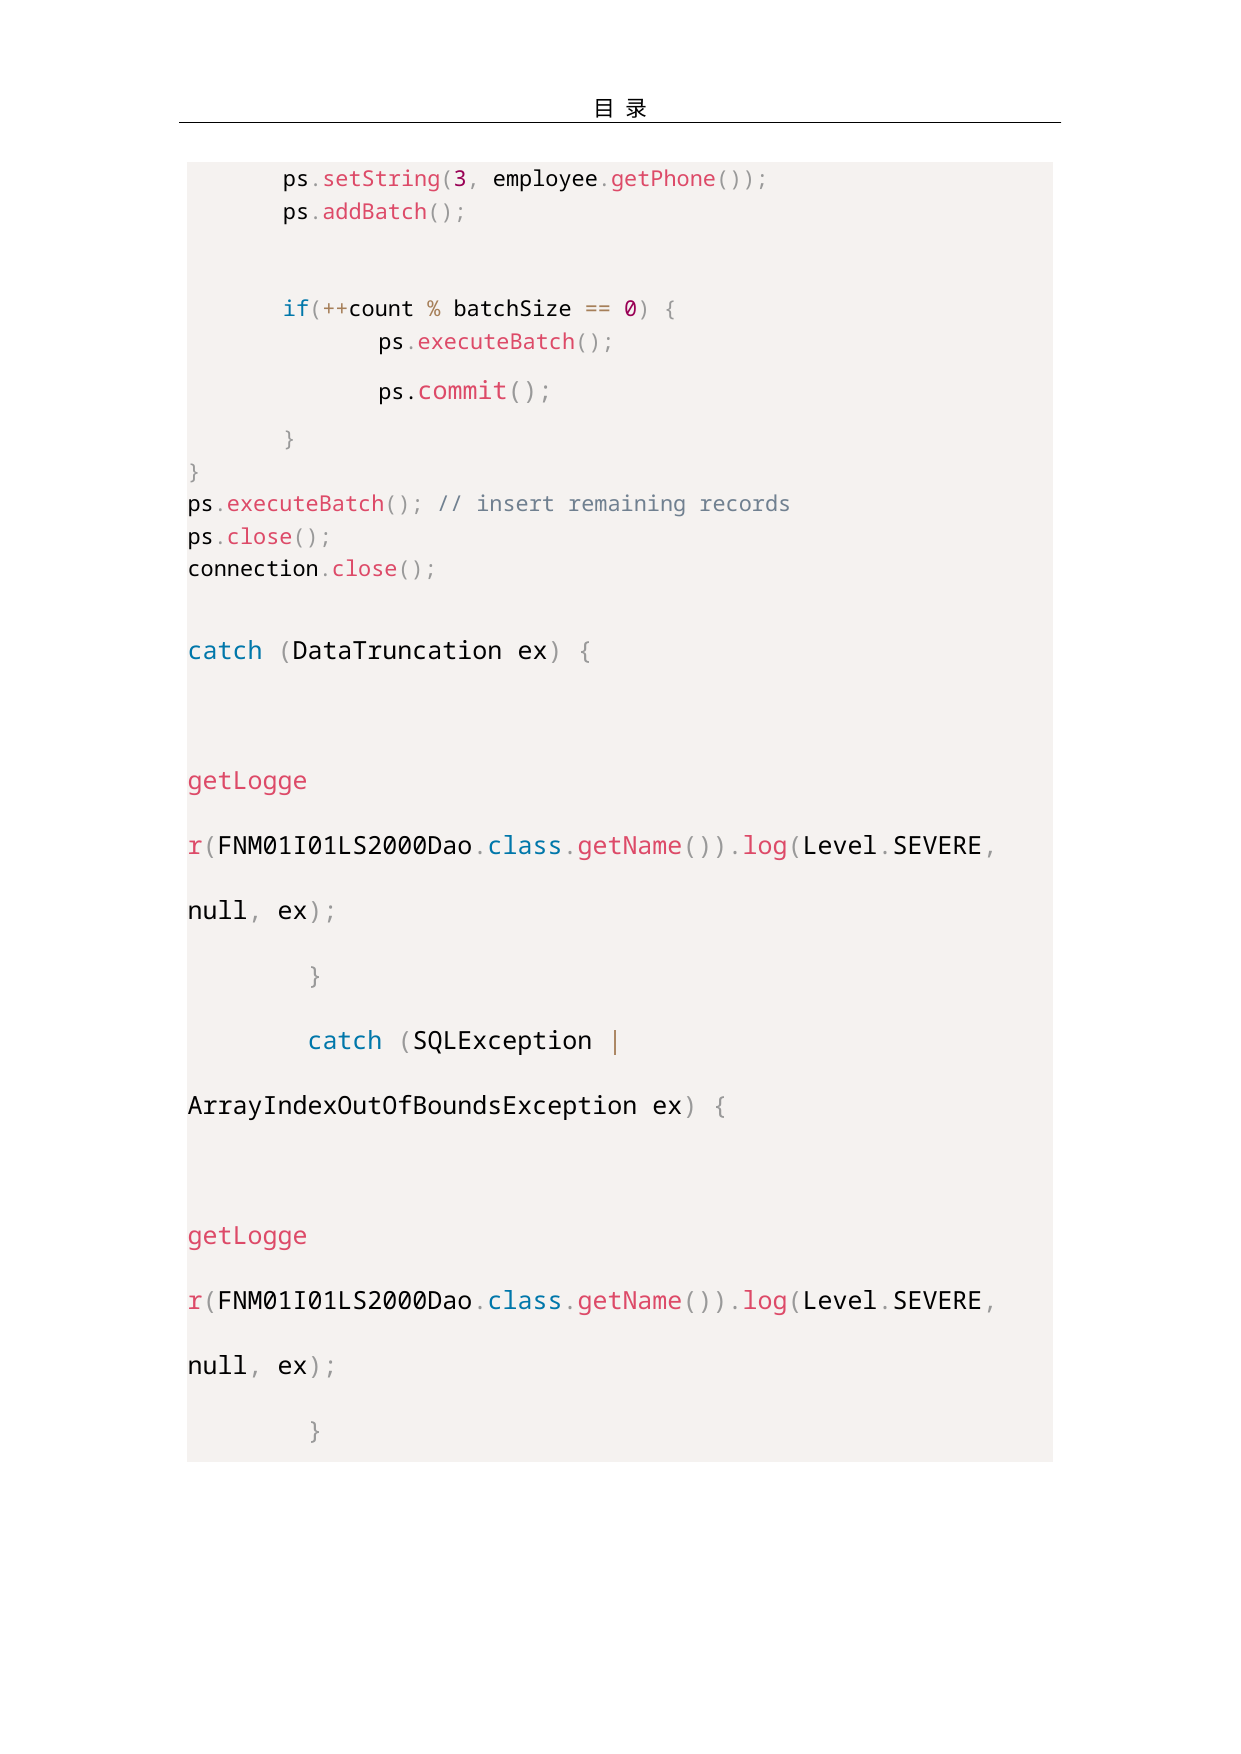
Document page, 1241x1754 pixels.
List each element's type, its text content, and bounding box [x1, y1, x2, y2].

text if(++count % batchSize == 0) { [187, 292, 1053, 324]
text ps.executeBatch(); [187, 324, 1053, 357]
text connection.close(); [187, 552, 1053, 584]
text getLogger(FNM01I01LS2000Dao.class.getName()).log(Level.SEVERE, null, ex); [187, 1137, 1053, 1397]
text catch (DataTruncation ex) { [187, 617, 1053, 682]
text ps.close(); [187, 519, 1053, 552]
text ps.executeBatch(); // insert remaining records [187, 487, 1053, 519]
text } [187, 1397, 1053, 1462]
text ps.addBatch(); [187, 194, 1053, 227]
text catch (SQLException | ArrayIndexOutOfBoundsException ex) { [187, 1007, 1053, 1137]
text ps.setString(3, employee.getPhone()); [187, 162, 1053, 194]
text ps.commit(); [187, 357, 1053, 422]
text getLogger(FNM01I01LS2000Dao.class.getName()).log(Level.SEVERE, null, ex); [187, 682, 1053, 942]
text } [187, 942, 1053, 1007]
text } [187, 422, 1053, 454]
text } [187, 454, 1053, 487]
